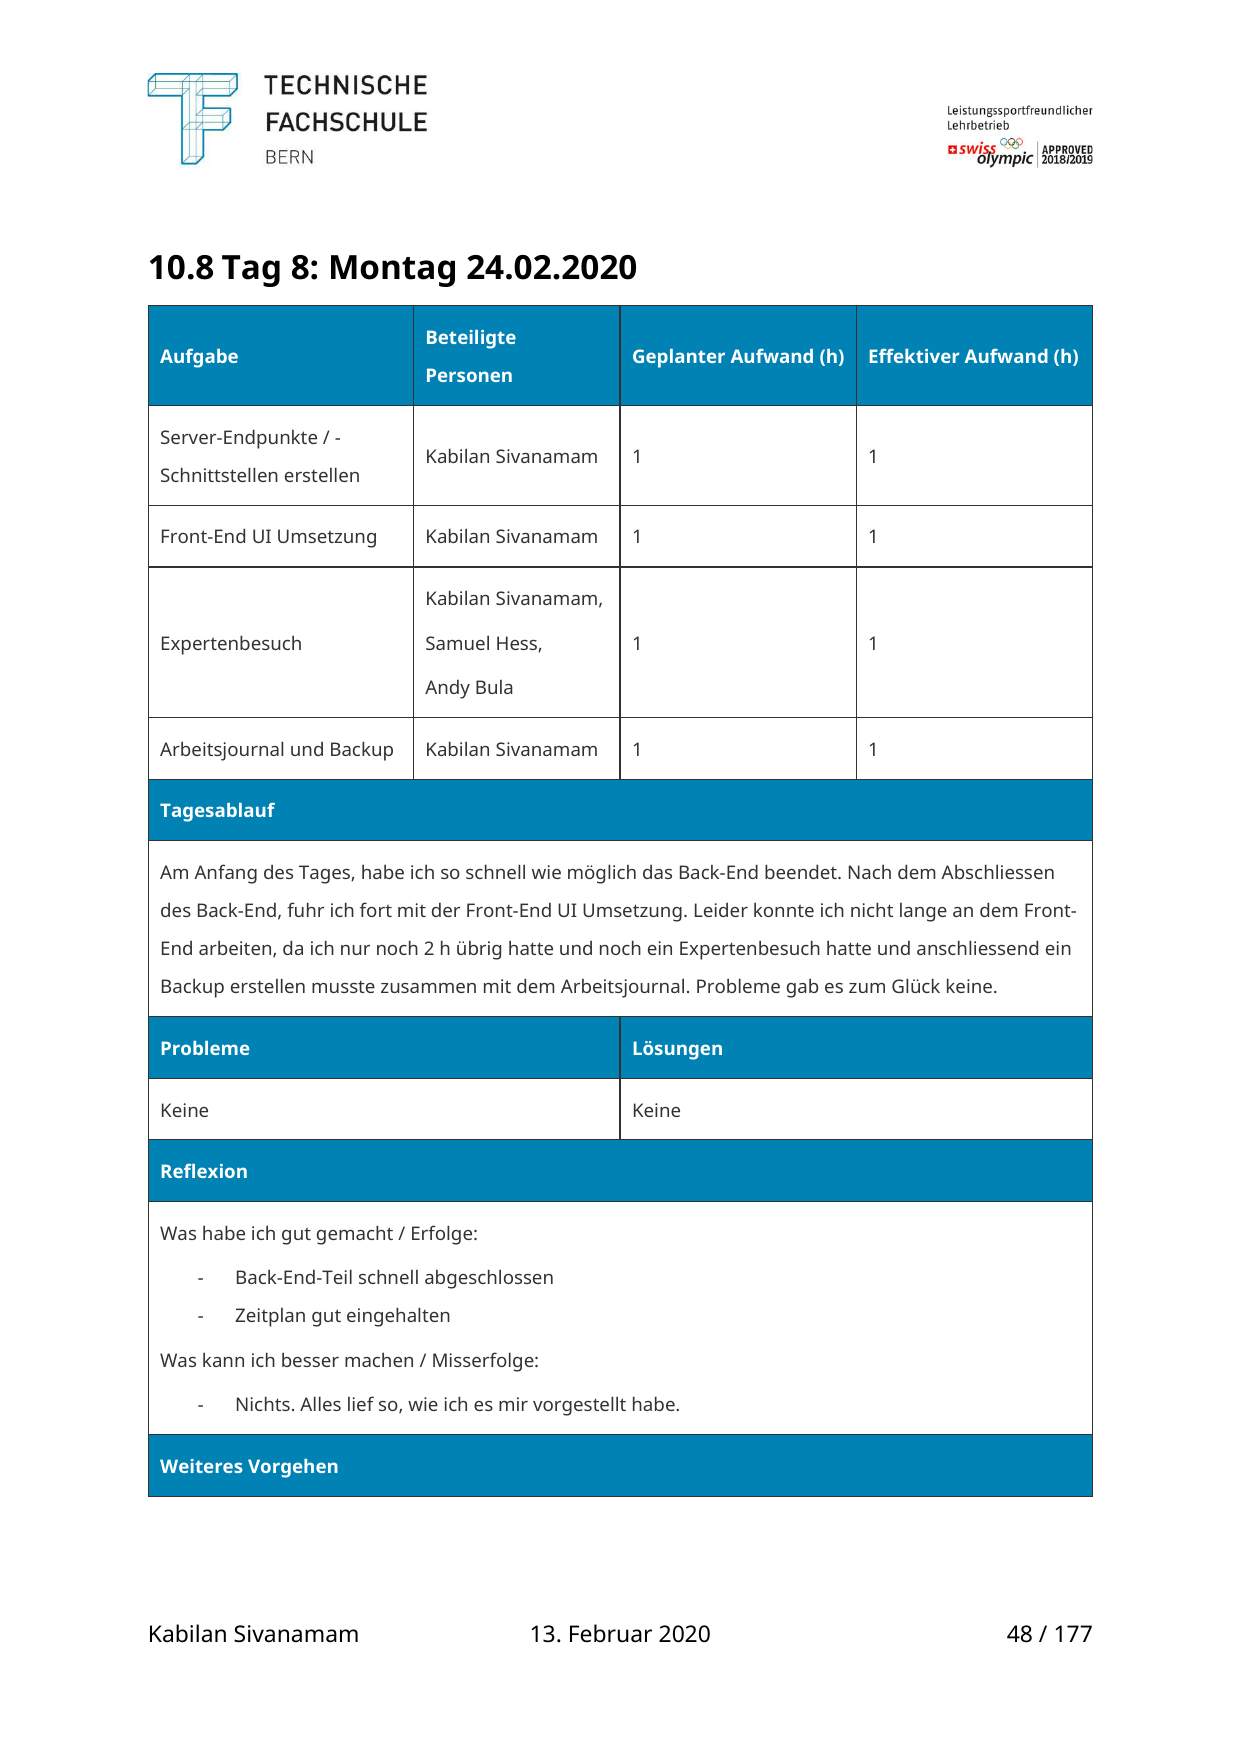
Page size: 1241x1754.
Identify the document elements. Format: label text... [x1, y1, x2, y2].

table_header Effektiver Aufwand (h) [857, 306, 1092, 405]
picture [147, 73, 1093, 196]
table_cell Kabilan Sivanamam [414, 506, 619, 566]
subtitle Tag 8: Montag 24.02.2020 [148, 244, 1093, 289]
table_cell Lösungen [621, 1017, 1092, 1078]
table_cell Expertenbesuch [149, 568, 413, 717]
table_cell 1 [621, 718, 856, 778]
table_cell 1 [857, 718, 1092, 778]
table_cell 1 [857, 568, 1092, 717]
table_header Geplanter Aufwand (h) [621, 306, 856, 405]
table_header Aufgabe [149, 306, 413, 405]
table_cell 1 [621, 568, 856, 717]
table_cell Tagesablauf [149, 780, 1092, 840]
table_cell Arbeitsjournal und Backup [149, 718, 413, 778]
table_cell Am Anfang des Tages, habe ich so schnell wie möglich das Back-End beendet. Nach dem Abschliessen des Back-End, fuhr ich fort mit der Front-End UI Umsetzung. Leider konnte ich nicht lange an dem Front-End arbeiten, da ich nur noch 2 h übrig hatte und noch ein Expertenbesuch hatte und anschliessend ein Backup erstellen musste zusammen mit dem Arbeitsjournal. Probleme gab es zum Glück keine. [149, 841, 1092, 1016]
table_cell 1 [621, 506, 856, 566]
table_cell Front-End UI Umsetzung [149, 506, 413, 566]
table_cell Was habe ich gut gemacht / Erfolge: Back-End-Teil schnell abgeschlossen Zeitplan gut eingehalten Was kann ich besser machen / Misserfolge: Nichts. Alles lief so, wie ich es mir vorgestellt habe. [149, 1202, 1092, 1434]
table_cell Reflexion [149, 1140, 1092, 1201]
table_header Beteiligte Personen [414, 306, 619, 405]
table_cell Kabilan Sivanamam, Samuel Hess, Andy Bula [414, 568, 619, 717]
table_cell 1 [857, 406, 1092, 505]
table_cell 1 [621, 406, 856, 505]
table_cell Probleme [149, 1017, 619, 1078]
table_cell Kabilan Sivanamam [414, 406, 619, 505]
table_cell Keine [621, 1079, 1092, 1139]
table_cell Kabilan Sivanamam [414, 718, 619, 778]
table_cell 1 [857, 506, 1092, 566]
table_cell Server-Endpunkte / -Schnittstellen erstellen [149, 406, 413, 505]
table_cell Weiteres Vorgehen [149, 1435, 1092, 1496]
table_cell Keine [149, 1079, 619, 1139]
